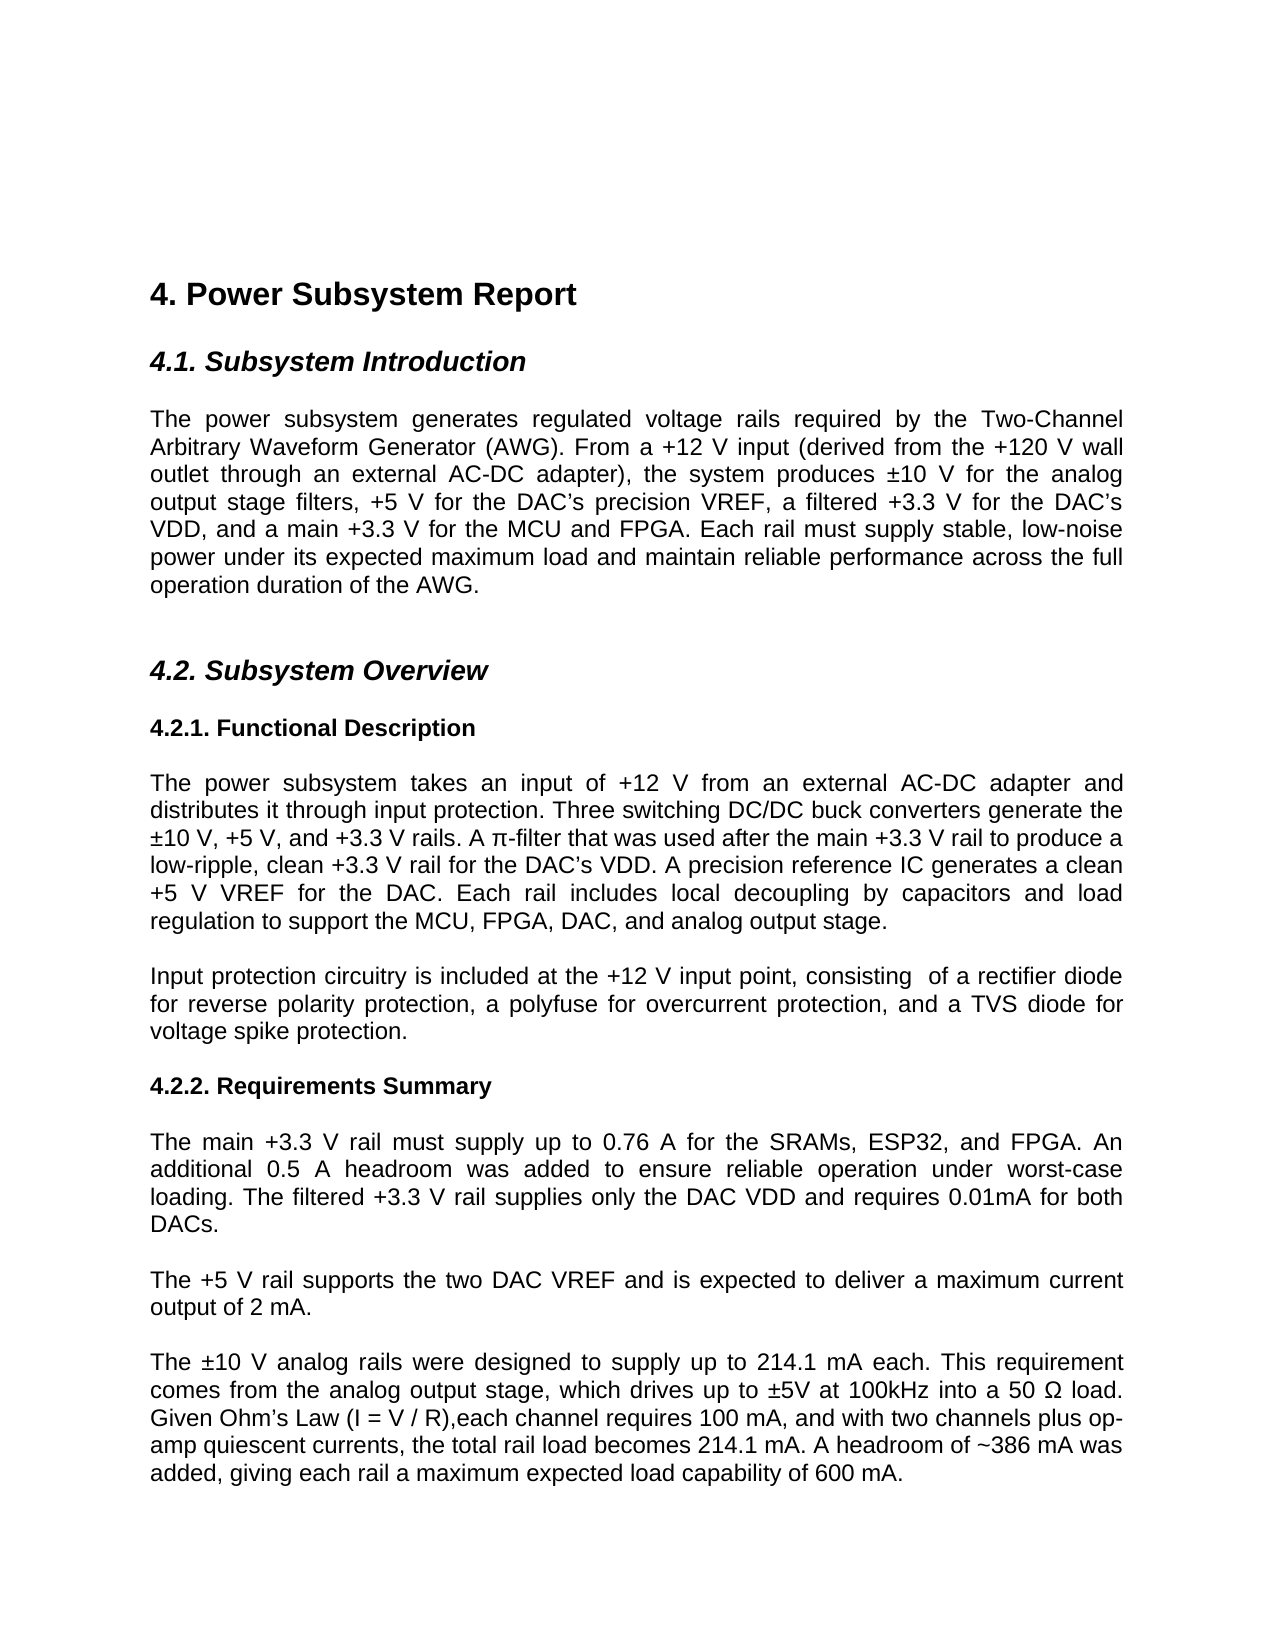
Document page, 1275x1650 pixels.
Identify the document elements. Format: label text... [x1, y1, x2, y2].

text The +5 V rail supports the two DAC VREF and is expected to deliver a maximum current output of 2 mA. [150, 1266, 1125, 1321]
text 4. Power Subsystem Report [150, 276, 1125, 313]
text The power subsystem takes an input of +12 V from an external AC-DC adapter and distributes it through input protection. Three switching DC/DC buck converters generate the ±10 V, +5 V, and +3.3 V rails. A π-filter that was used after the main +3.3 V rail to produce a low-ripple, clean +3.3 V rail for the DAC’s VDD. A precision reference IC generates a clean +5 V VREF for the DAC. Each rail includes local decoupling by capacitors and load regulation to support the MCU, FPGA, DAC, and analog output stage. [150, 769, 1125, 934]
text 4.2.2. Requirements Summary [150, 1072, 1125, 1100]
text 4.2.1. Functional Description [150, 713, 1125, 741]
text 4.1. Subsystem Introduction [150, 345, 1125, 377]
text 4.2. Subsystem Overview [150, 653, 1125, 686]
text Input protection circuitry is included at the +12 V input point, consisting of a rectifier diode for reverse polarity protection, a polyfuse for overcurrent protection, and a TVS diode for voltage spike protection. [150, 962, 1125, 1045]
text The power subsystem generates regulated voltage rails required by the Two-Channel Arbitrary Waveform Generator (AWG). From a +12 V input (derived from the +120 V wall outlet through an external AC-DC adapter), the system produces ±10 V for the analog output stage filters, +5 V for the DAC’s precision VREF, a filtered +3.3 V for the DAC’s VDD, and a main +3.3 V for the MCU and FPGA. Each rail must supply stable, low-noise power under its expected maximum load and maintain reliable performance across the full operation duration of the AWG. [150, 405, 1125, 598]
text The main +3.3 V rail must supply up to 0.76 A for the SRAMs, ESP32, and FPGA. An additional 0.5 A headroom was added to ensure reliable operation under worst-case loading. The filtered +3.3 V rail supplies only the DAC VDD and requires 0.01mA for both DACs. [150, 1127, 1125, 1238]
text The ±10 V analog rails were designed to supply up to 214.1 mA each. This requirement comes from the analog output stage, which drives up to ±5V at 100kHz into a 50 Ω load. Given Ohm’s Law (I = V / R),each channel requires 100 mA, and with two channels plus op-amp quiescent currents, the total rail load becomes 214.1 mA. A headroom of ~386 mA was added, giving each rail a maximum expected load capability of 600 mA. [150, 1348, 1125, 1486]
